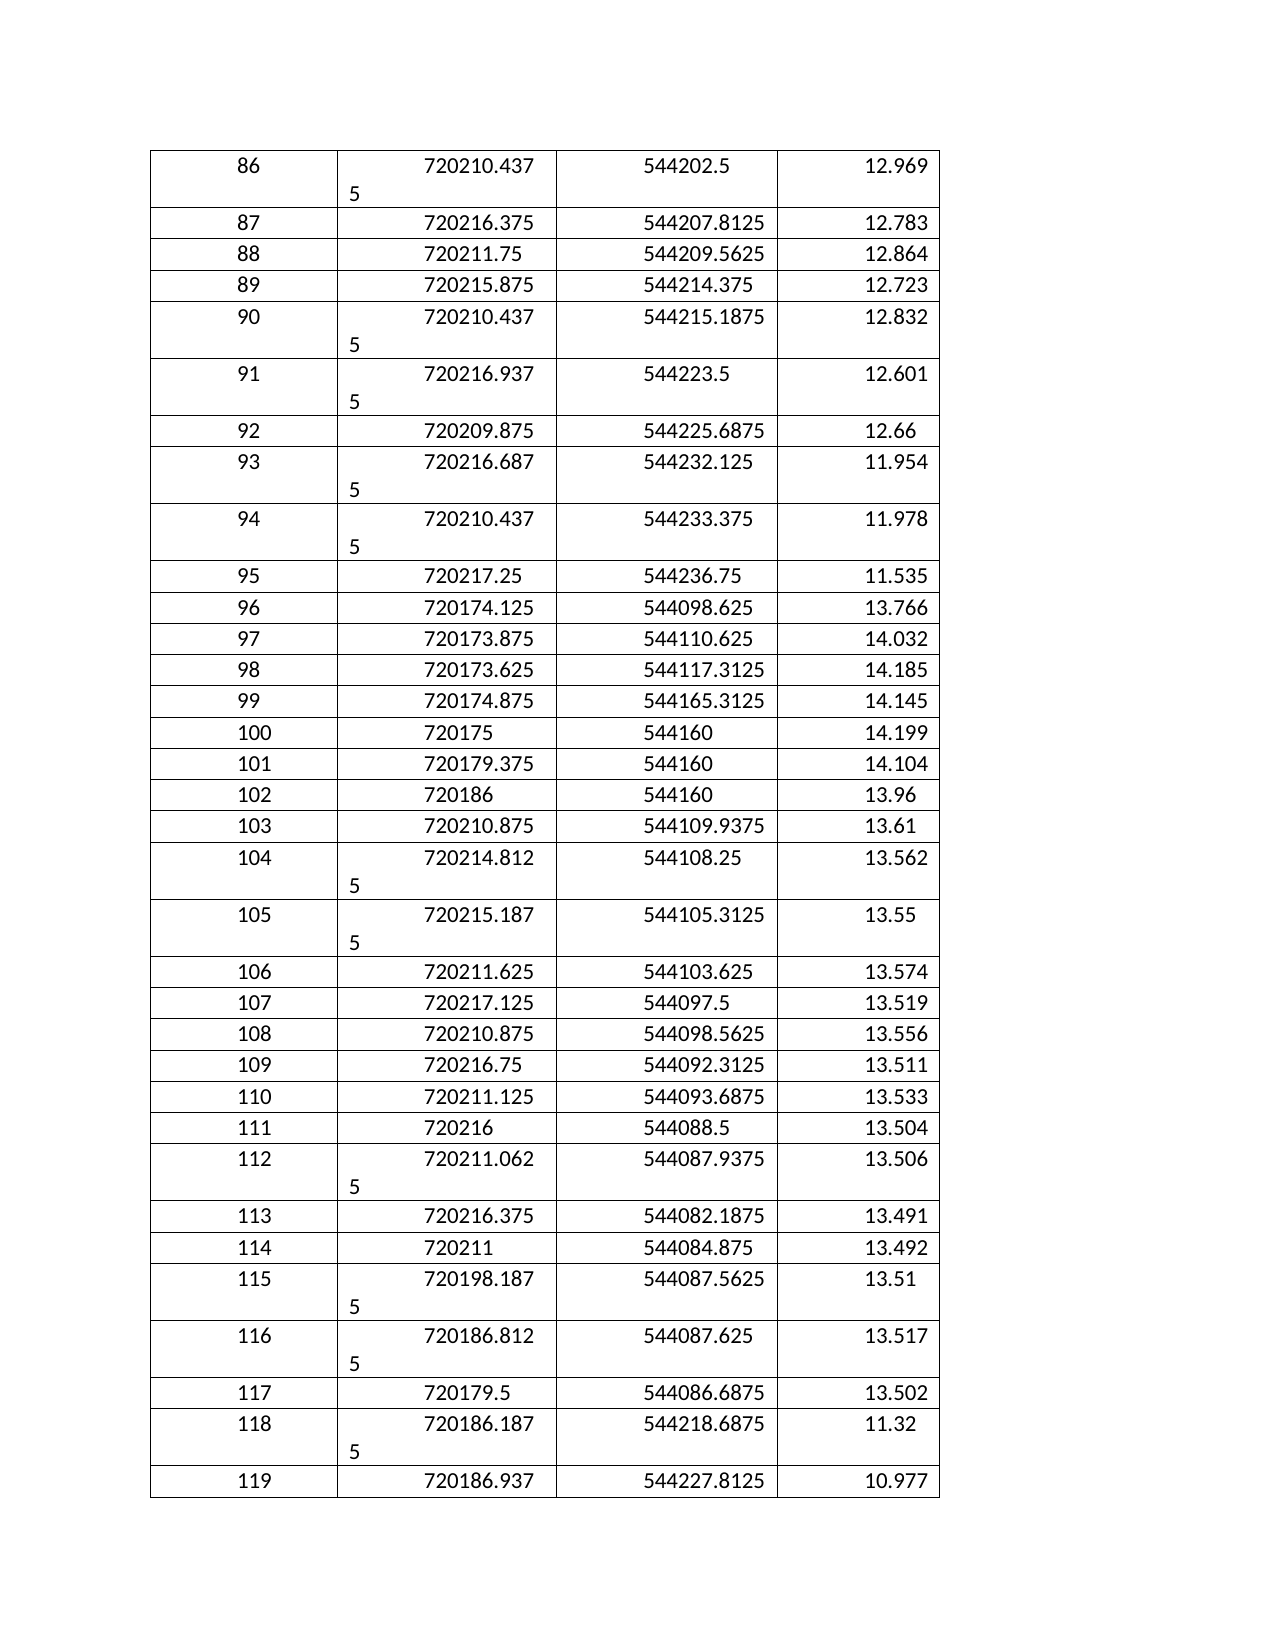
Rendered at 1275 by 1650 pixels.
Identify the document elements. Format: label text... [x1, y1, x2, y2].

table_cell 12.832 [778, 302, 939, 358]
table_cell 104 [151, 843, 337, 899]
table_cell 720216.6875 [338, 447, 556, 503]
table_cell 98 [151, 655, 337, 685]
table_cell 12.864 [778, 239, 939, 269]
table_cell 544109.9375 [557, 811, 777, 842]
table_cell 544165.3125 [557, 686, 777, 717]
table_cell 720211.625 [338, 957, 556, 987]
table_cell 100 [151, 718, 337, 748]
table_cell 720173.625 [338, 655, 556, 685]
table_cell 103 [151, 811, 337, 842]
table_cell 720186.9375 [338, 1466, 556, 1497]
table_cell 13.766 [778, 593, 939, 623]
table_cell 544087.5625 [557, 1264, 777, 1320]
table_cell 720211 [338, 1233, 556, 1263]
table_cell 544207.8125 [557, 208, 777, 238]
table_cell 112 [151, 1144, 337, 1200]
table_cell 14.104 [778, 749, 939, 779]
table_cell 720210.875 [338, 1019, 556, 1049]
table_cell 720217.125 [338, 988, 556, 1018]
table_cell 544160 [557, 718, 777, 748]
table_cell 114 [151, 1233, 337, 1263]
table_cell 720209.875 [338, 416, 556, 446]
table_cell 12.601 [778, 359, 939, 415]
table_cell 91 [151, 359, 337, 415]
table_cell 88 [151, 239, 337, 269]
table_cell 544223.5 [557, 359, 777, 415]
table_cell 544218.6875 [557, 1409, 777, 1465]
table_cell 720174.875 [338, 686, 556, 717]
table_cell 720210.4375 [338, 151, 556, 207]
table_cell 544098.5625 [557, 1019, 777, 1049]
table_cell 14.145 [778, 686, 939, 717]
table_cell 13.511 [778, 1051, 939, 1081]
table_cell 13.96 [778, 780, 939, 810]
table_cell 13.506 [778, 1144, 939, 1200]
table_cell 14.185 [778, 655, 939, 685]
table_cell 12.66 [778, 416, 939, 446]
table_cell 97 [151, 624, 337, 654]
table_cell 720179.5 [338, 1378, 556, 1408]
table_cell 13.517 [778, 1321, 939, 1377]
table_cell 544209.5625 [557, 239, 777, 269]
table_cell 118 [151, 1409, 337, 1465]
table_cell 99 [151, 686, 337, 717]
table_cell 113 [151, 1201, 337, 1232]
table_cell 544202.5 [557, 151, 777, 207]
table_cell 116 [151, 1321, 337, 1377]
table_cell 544214.375 [557, 271, 777, 301]
table_cell 720216.375 [338, 208, 556, 238]
table_cell 544225.6875 [557, 416, 777, 446]
table_cell 11.978 [778, 504, 939, 560]
table_cell 720210.875 [338, 811, 556, 842]
table_cell 14.199 [778, 718, 939, 748]
table_cell 13.574 [778, 957, 939, 987]
table_cell 720175 [338, 718, 556, 748]
table_cell 96 [151, 593, 337, 623]
table_cell 544110.625 [557, 624, 777, 654]
table_cell 720216.75 [338, 1051, 556, 1081]
table_cell 720215.1875 [338, 900, 556, 956]
table_cell 109 [151, 1051, 337, 1081]
table_cell 544232.125 [557, 447, 777, 503]
table_cell 544097.5 [557, 988, 777, 1018]
table_cell 544215.1875 [557, 302, 777, 358]
table_cell 720216 [338, 1113, 556, 1143]
table_cell 86 [151, 151, 337, 207]
table_cell 720179.375 [338, 749, 556, 779]
table_cell 720186.1875 [338, 1409, 556, 1465]
table_cell 720174.125 [338, 593, 556, 623]
table_cell 119 [151, 1466, 337, 1497]
table_cell 720211.0625 [338, 1144, 556, 1200]
table_cell 720214.8125 [338, 843, 556, 899]
table_cell 12.783 [778, 208, 939, 238]
table_cell 13.533 [778, 1082, 939, 1112]
table_cell 13.502 [778, 1378, 939, 1408]
table_cell 93 [151, 447, 337, 503]
table_cell 11.32 [778, 1409, 939, 1465]
table_cell 544105.3125 [557, 900, 777, 956]
table_cell 720210.4375 [338, 504, 556, 560]
table_cell 544087.625 [557, 1321, 777, 1377]
table_cell 544086.6875 [557, 1378, 777, 1408]
table_cell 544098.625 [557, 593, 777, 623]
table_cell 720186 [338, 780, 556, 810]
table_cell 13.61 [778, 811, 939, 842]
table_cell 13.55 [778, 900, 939, 956]
table_cell 87 [151, 208, 337, 238]
table_cell 544236.75 [557, 561, 777, 592]
table_cell 105 [151, 900, 337, 956]
table_cell 11.535 [778, 561, 939, 592]
table_cell 720210.4375 [338, 302, 556, 358]
table_cell 11.954 [778, 447, 939, 503]
table_cell 544084.875 [557, 1233, 777, 1263]
table_cell 111 [151, 1113, 337, 1143]
table_cell 720198.1875 [338, 1264, 556, 1320]
table_cell 102 [151, 780, 337, 810]
table_cell 720216.375 [338, 1201, 556, 1232]
table_cell 94 [151, 504, 337, 560]
table_cell 10.977 [778, 1466, 939, 1497]
table_cell 12.723 [778, 271, 939, 301]
table_cell 115 [151, 1264, 337, 1320]
table_cell 544093.6875 [557, 1082, 777, 1112]
table_cell 720211.125 [338, 1082, 556, 1112]
table_cell 544108.25 [557, 843, 777, 899]
table_cell 720216.9375 [338, 359, 556, 415]
table_cell 13.491 [778, 1201, 939, 1232]
table_cell 90 [151, 302, 337, 358]
table_cell 544087.9375 [557, 1144, 777, 1200]
table_cell 13.556 [778, 1019, 939, 1049]
table_cell 544088.5 [557, 1113, 777, 1143]
table_cell 544160 [557, 780, 777, 810]
table_cell 108 [151, 1019, 337, 1049]
table_cell 720215.875 [338, 271, 556, 301]
table_cell 13.562 [778, 843, 939, 899]
table_cell 544103.625 [557, 957, 777, 987]
table_cell 544082.1875 [557, 1201, 777, 1232]
table_cell 13.519 [778, 988, 939, 1018]
table_cell 14.032 [778, 624, 939, 654]
table_cell 107 [151, 988, 337, 1018]
table_cell 13.492 [778, 1233, 939, 1263]
table_cell 544160 [557, 749, 777, 779]
table_cell 110 [151, 1082, 337, 1112]
table_cell 720173.875 [338, 624, 556, 654]
table_cell 117 [151, 1378, 337, 1408]
table_cell 106 [151, 957, 337, 987]
table_cell 544092.3125 [557, 1051, 777, 1081]
table_cell 92 [151, 416, 337, 446]
table_cell 720217.25 [338, 561, 556, 592]
table_cell 12.969 [778, 151, 939, 207]
table_cell 13.51 [778, 1264, 939, 1320]
table_cell 89 [151, 271, 337, 301]
table_cell 720211.75 [338, 239, 556, 269]
table_cell 95 [151, 561, 337, 592]
table_cell 101 [151, 749, 337, 779]
table_cell 544227.8125 [557, 1466, 777, 1497]
table_cell 544117.3125 [557, 655, 777, 685]
table_cell 13.504 [778, 1113, 939, 1143]
table_cell 720186.8125 [338, 1321, 556, 1377]
table_cell 544233.375 [557, 504, 777, 560]
